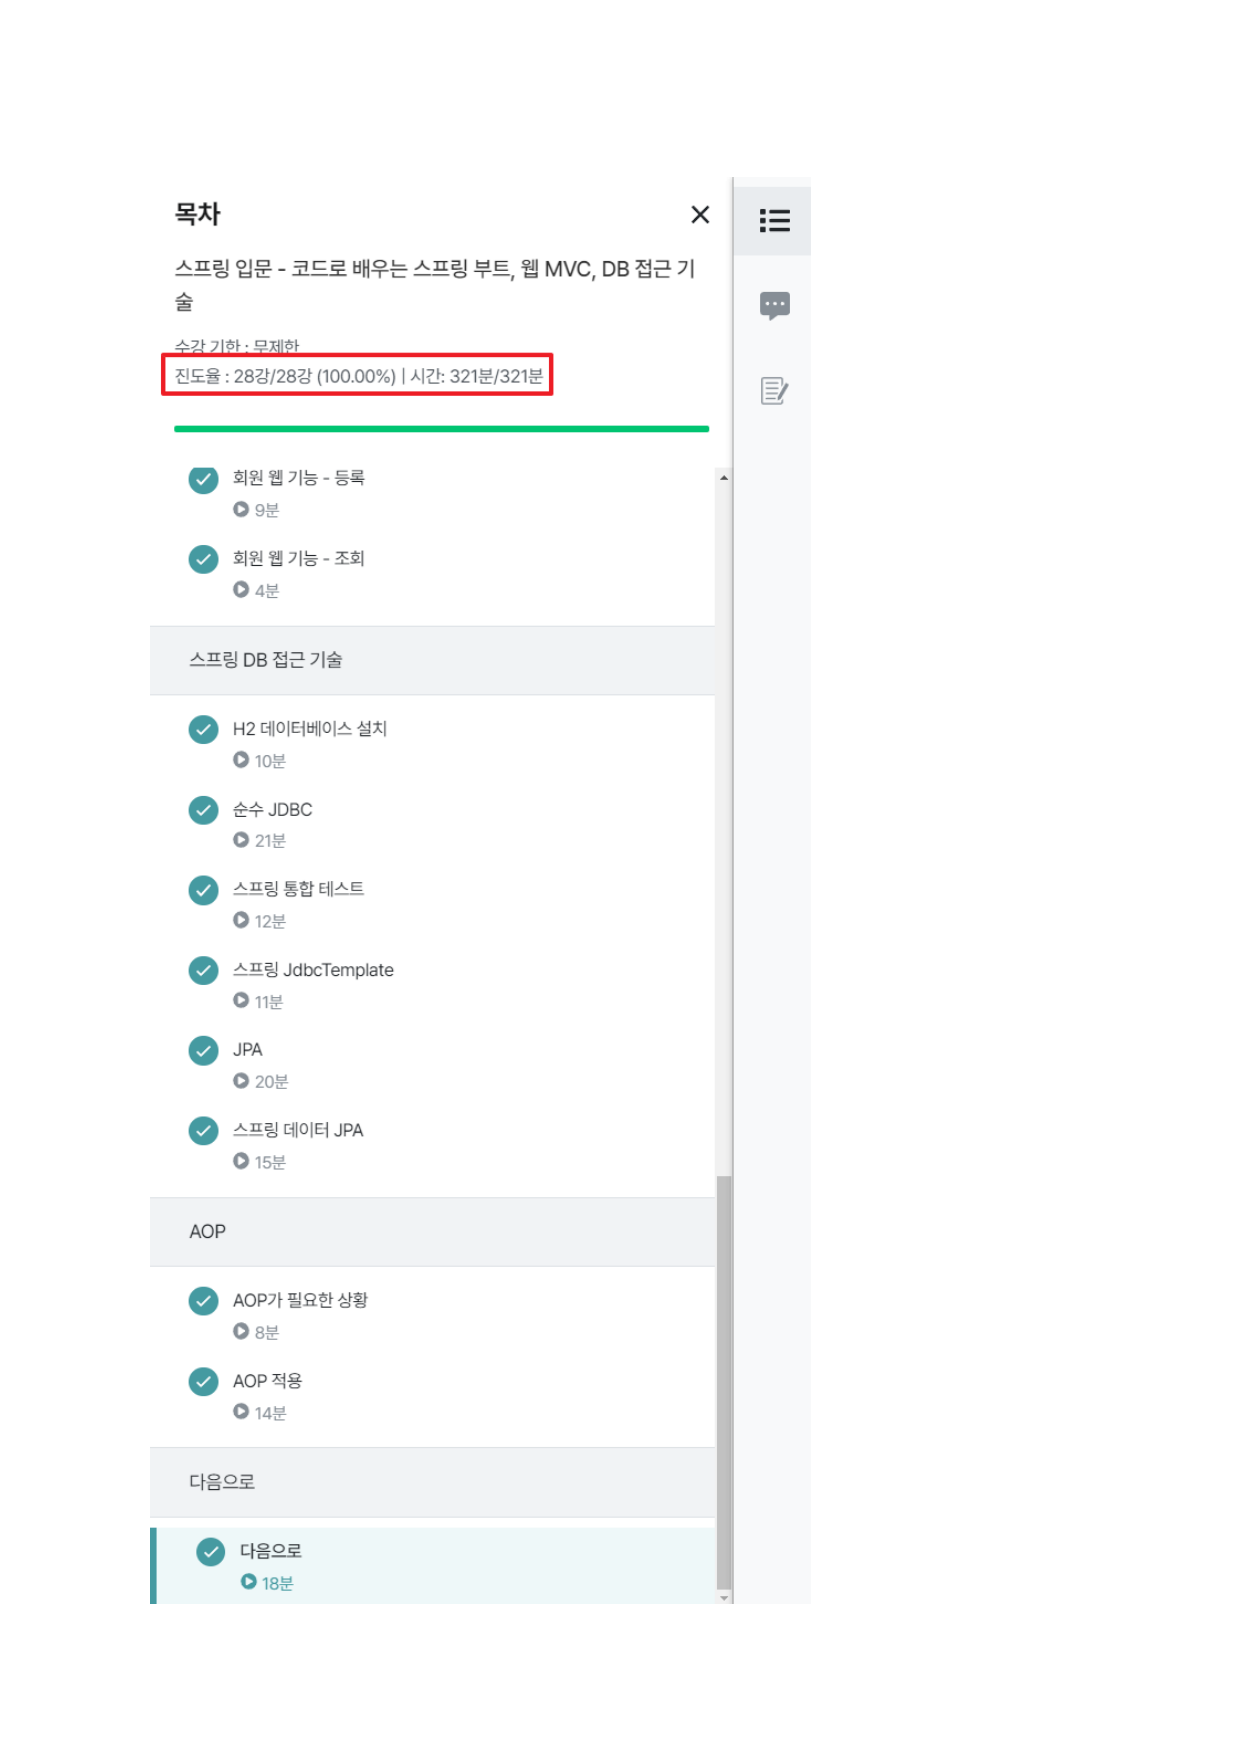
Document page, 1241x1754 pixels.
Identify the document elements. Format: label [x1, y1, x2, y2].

picture [150, 177, 811, 1604]
